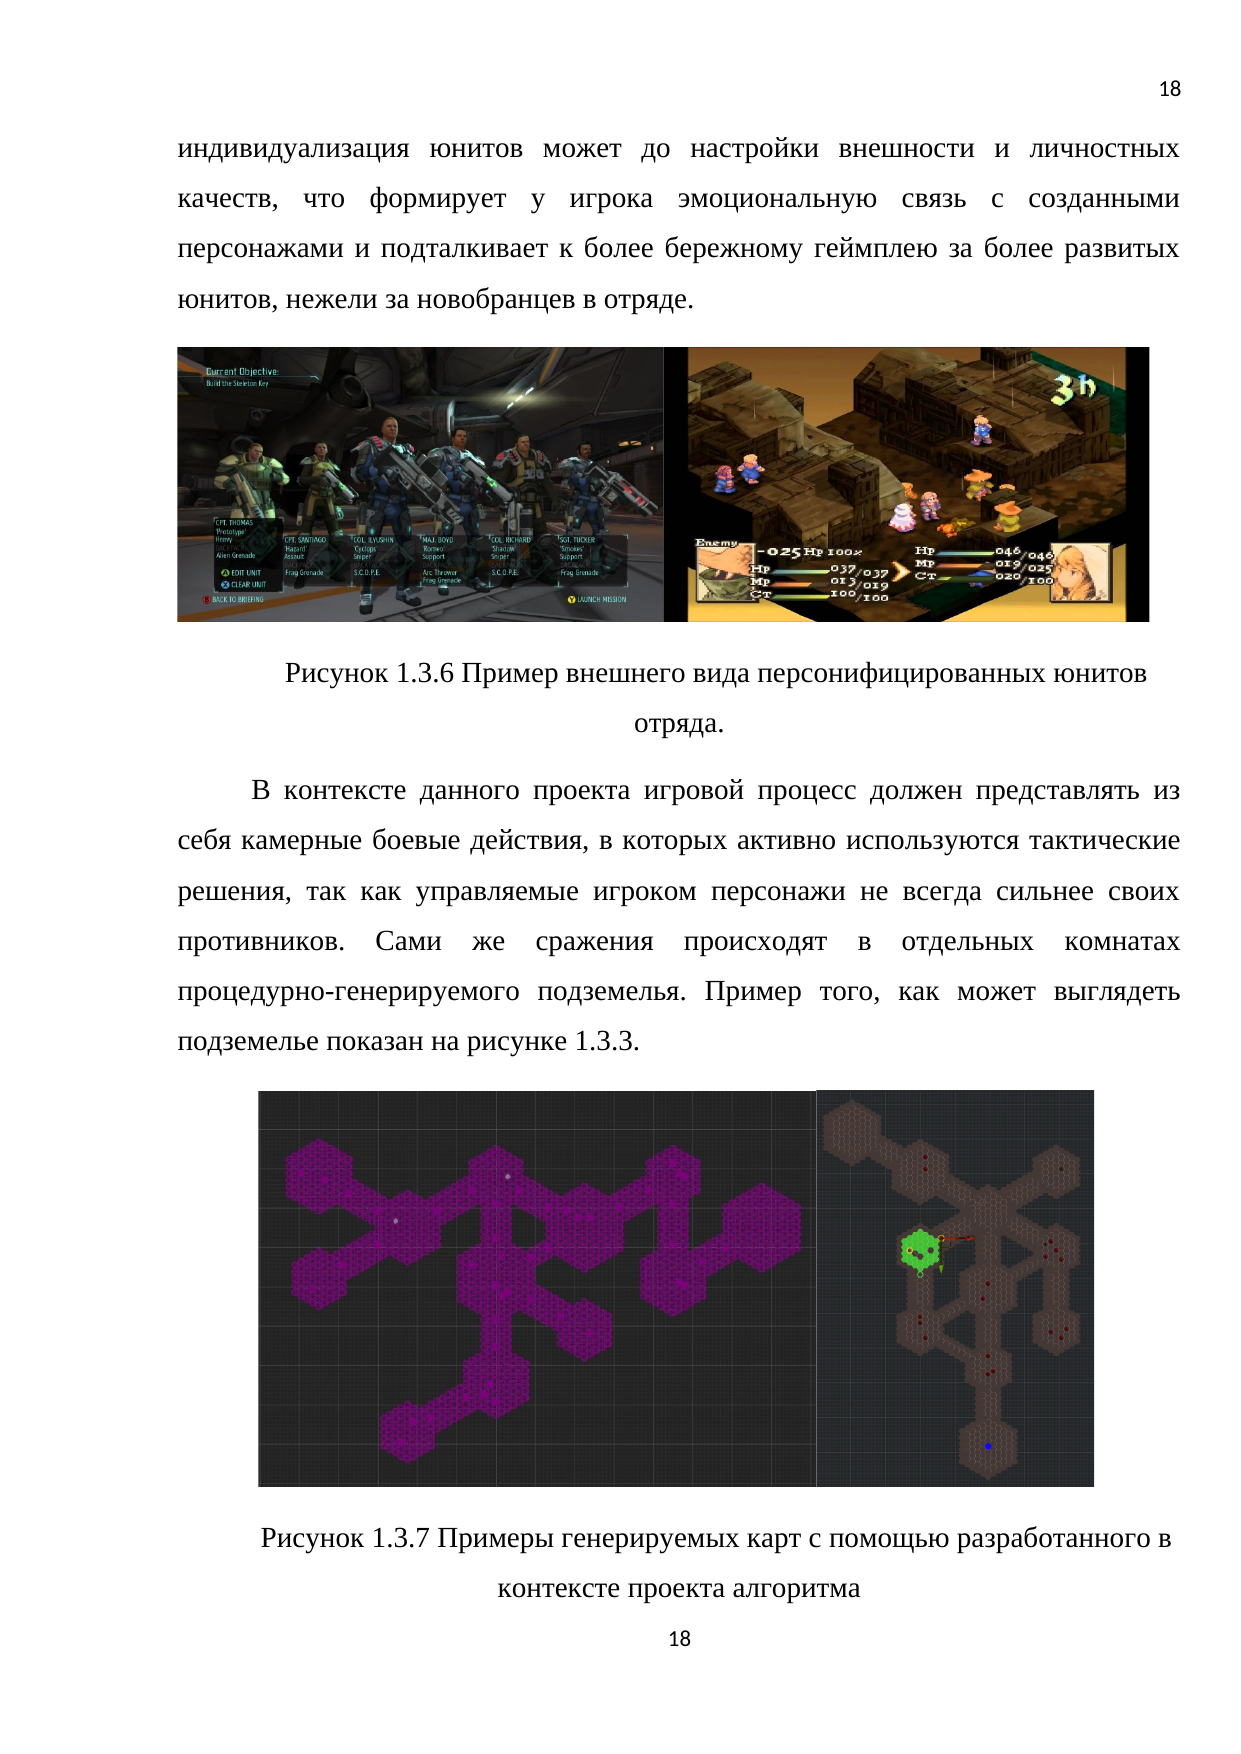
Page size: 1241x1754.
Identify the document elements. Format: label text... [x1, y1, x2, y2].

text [177, 130, 1181, 314]
text В контексте данного проекта игровой процесс должен представлять из себя камерные боевые действия, в которых активно используются тактические решения, так как управляемые игроком персонажи не всегда сильнее своих противников. Сами же сражения происходят в отдельных комнатах процедурно-генерируемого подземелья. Пример того, как может выглядеть подземелье показан на рисунке 1.3.3. [177, 772, 1181, 1057]
picture [177, 347, 1150, 622]
picture [258, 1090, 1095, 1487]
